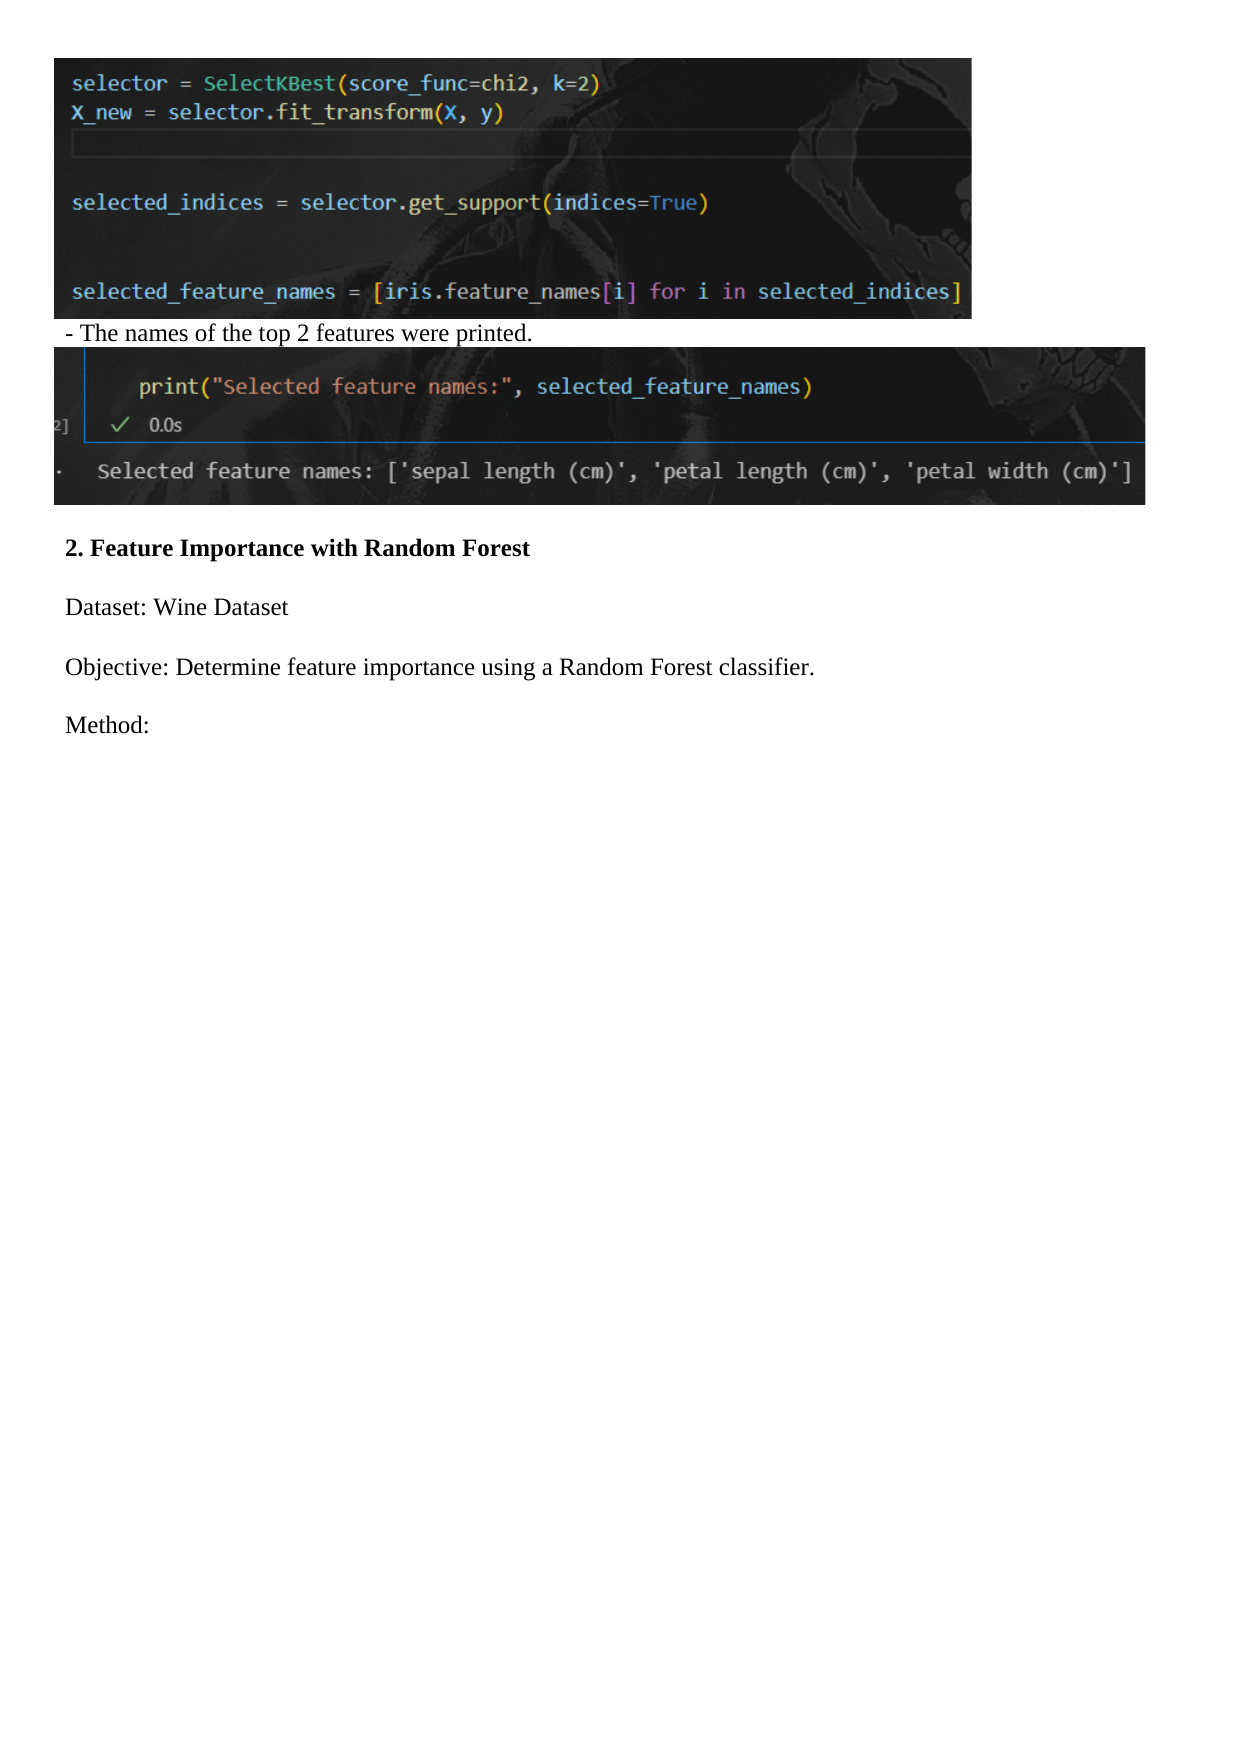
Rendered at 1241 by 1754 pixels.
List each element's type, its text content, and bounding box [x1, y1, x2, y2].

text Dataset: Wine Dataset [65, 592, 1186, 621]
subtitle Feature Importance with Random Forest [65, 533, 1186, 562]
list The names of the top 2 features were printed. [65, 318, 1186, 347]
text Objective: Determine feature importance using a Random Forest classifier. Method: [65, 652, 817, 739]
picture [54, 347, 1146, 505]
picture [54, 58, 972, 319]
